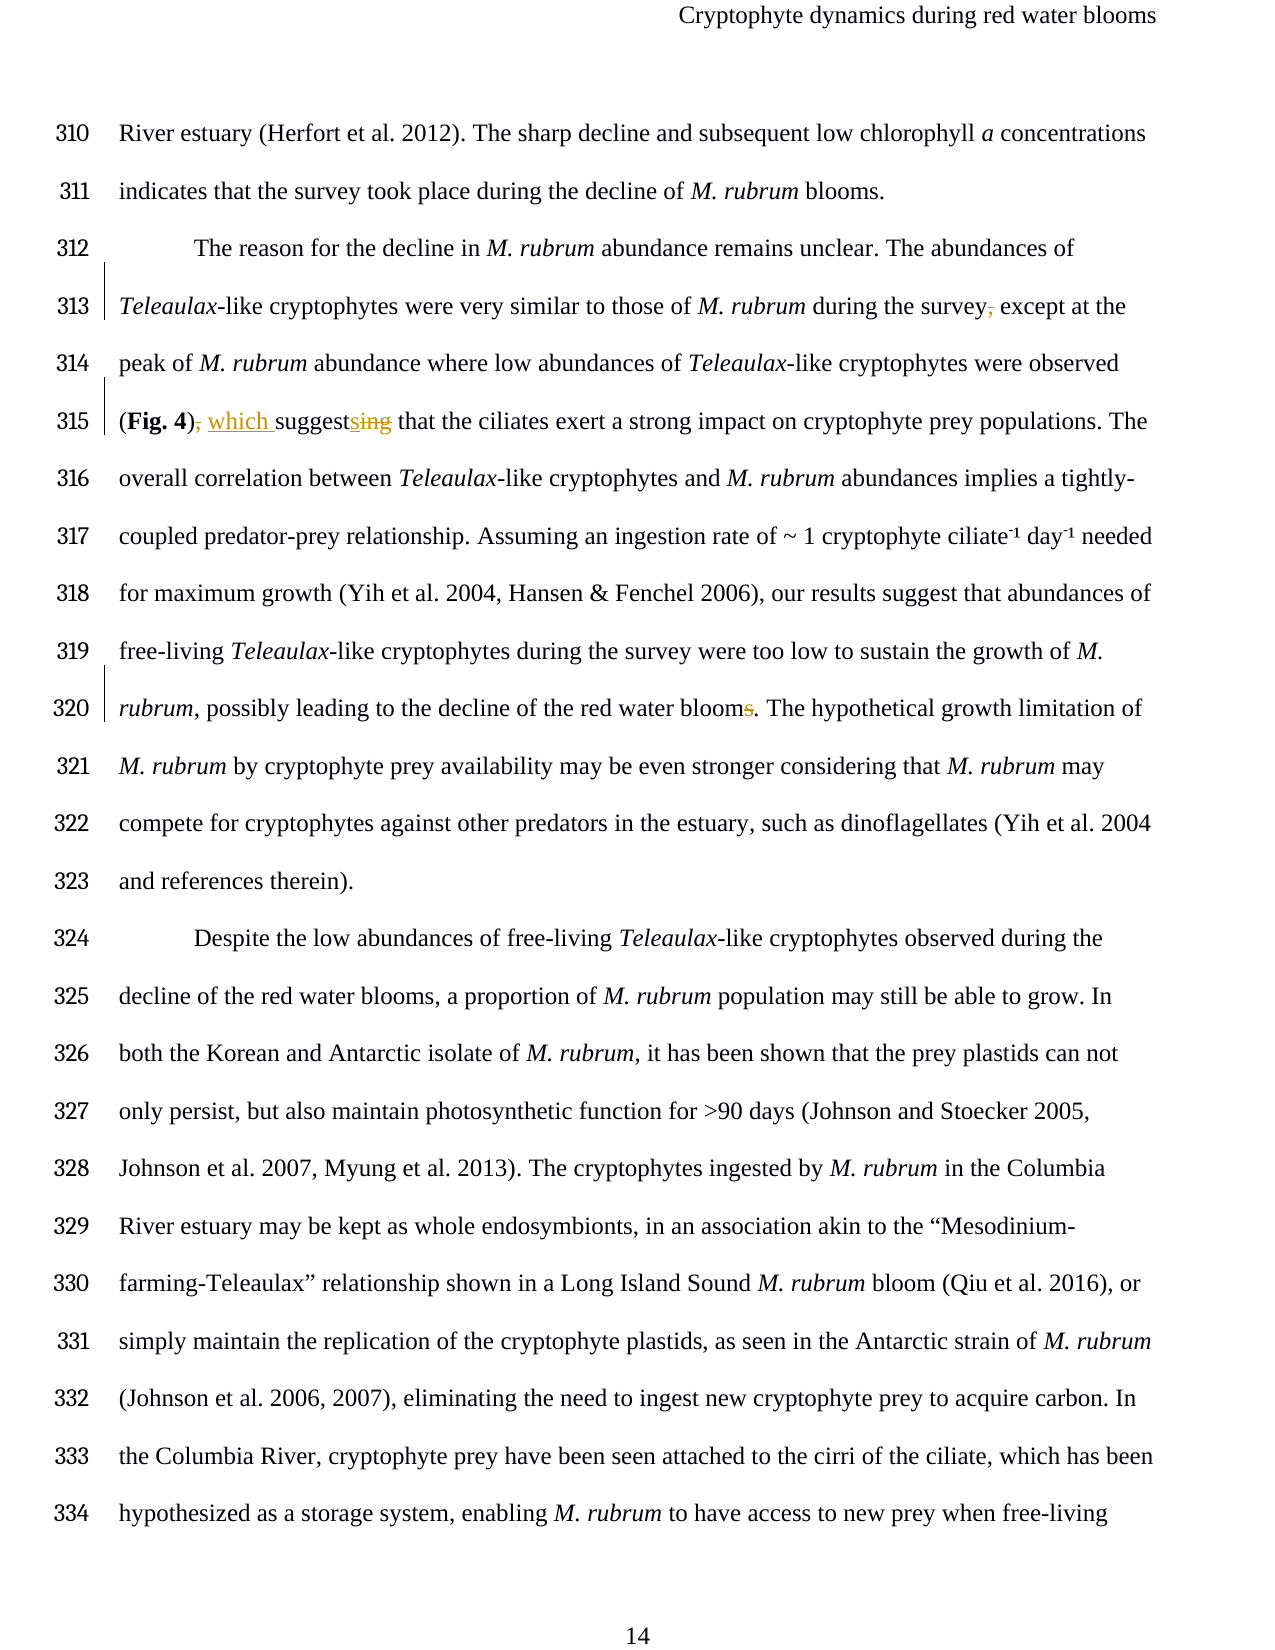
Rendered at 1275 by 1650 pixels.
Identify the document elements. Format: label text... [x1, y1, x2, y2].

text The reason for the decline in M. rubrum abundance remains unclear. The abundances of Teleaulax-like cryptophytes were very similar to those of M. rubrum during the survey except at the peak of M. rubrum abundance where low abundances of Teleaulax-like cryptophytes were observed (Fig. 4) suggest that the ciliates exert a strong impact on cryptophyte prey populations. The overall correlation between Teleaulax-like cryptophytes and M. rubrum abundances implies a tightly-coupled predator-prey relationship. Assuming an ingestion rate of ~ 1 cryptophyte ciliate-¹ day-¹ needed for maximum growth (Yih et al. 2004, Hansen & Fenchel 2006), our results suggest that abundances of free-living Teleaulax-like cryptophytes during the survey were too low to sustain the growth of M. rubrum, possibly leading to the decline of the red water bloom. The hypothetical growth limitation of M. rubrum by cryptophyte prey availability may be even stronger considering that M. rubrum may compete for cryptophytes against other predators in the estuary, such as dinoflagellates (Yih et al. 2004 and references therein). [118, 233, 1156, 895]
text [118, 923, 1156, 1527]
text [118, 118, 1156, 205]
